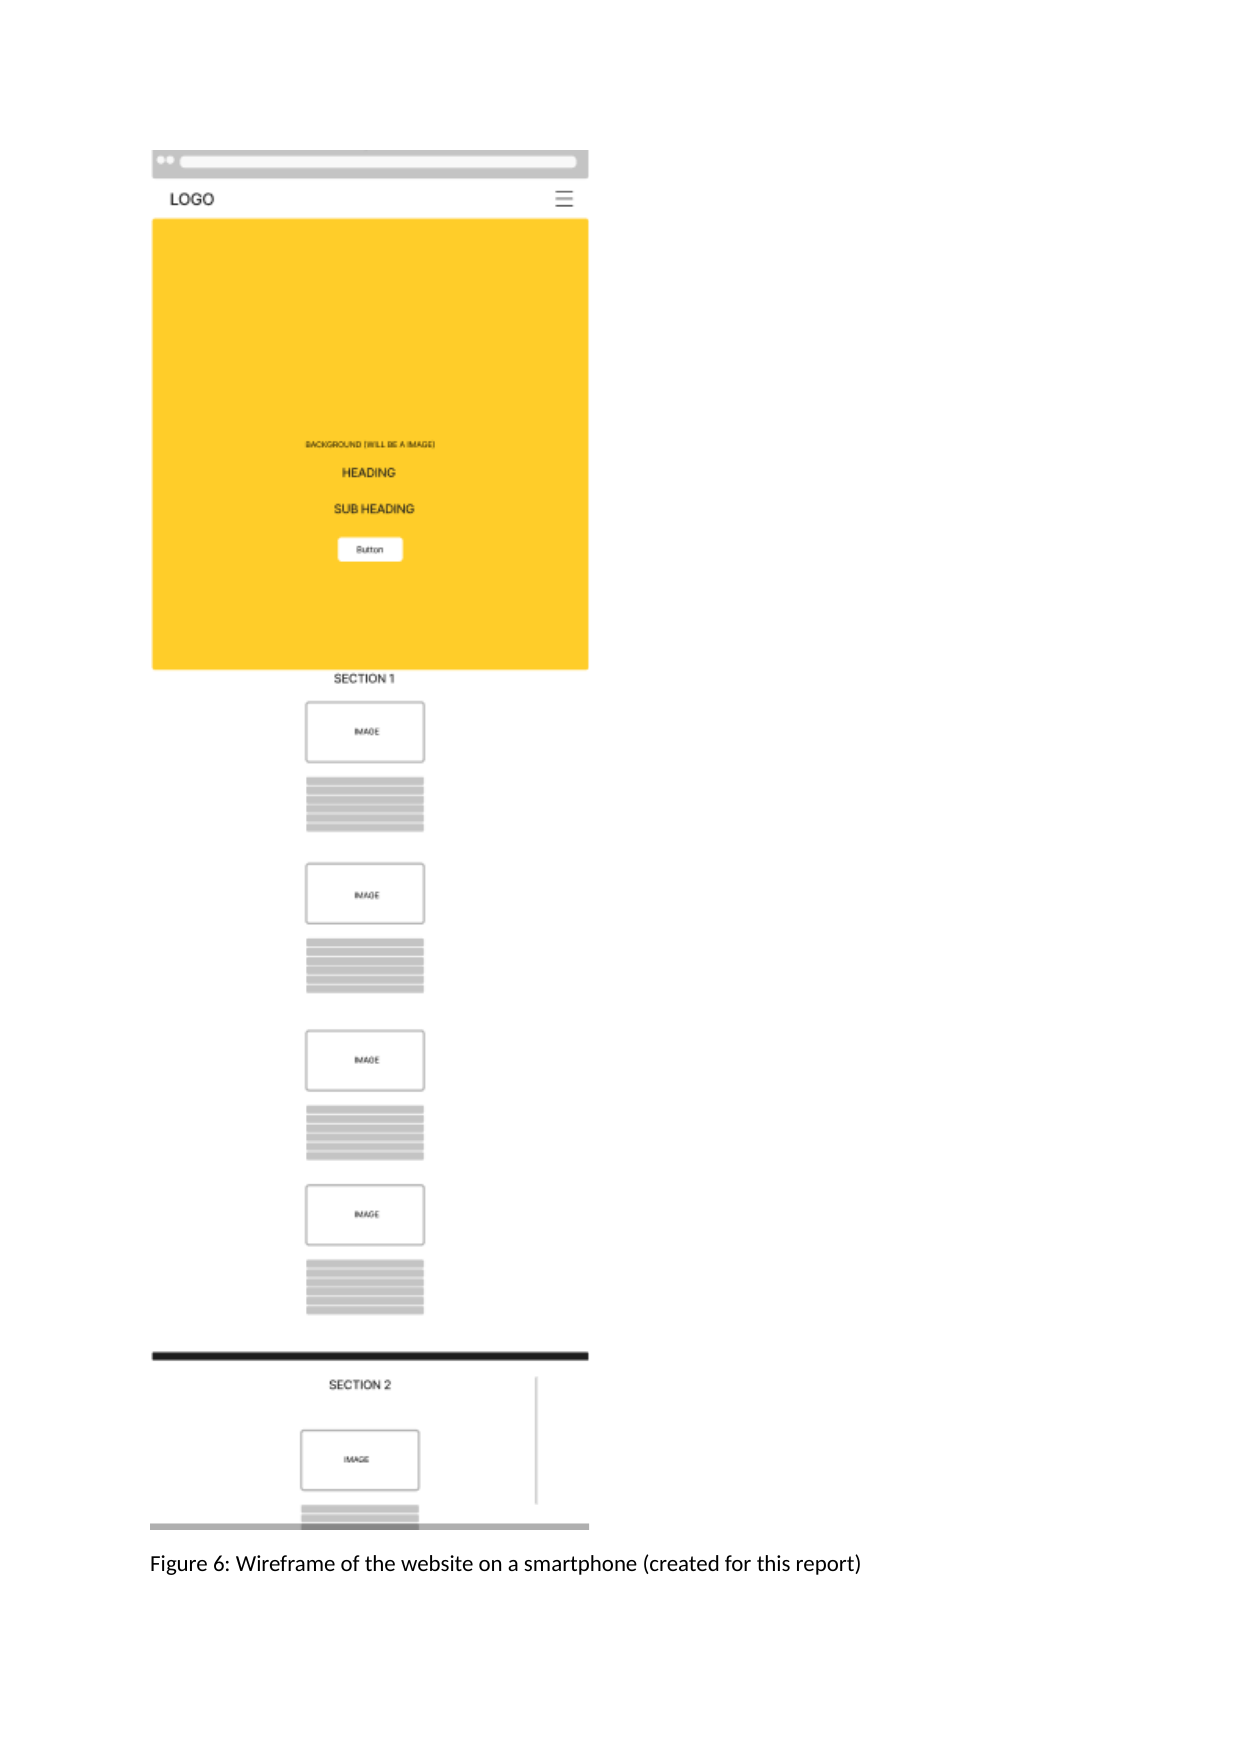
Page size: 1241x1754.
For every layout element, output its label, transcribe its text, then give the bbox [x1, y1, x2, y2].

picture [150, 150, 590, 1530]
text Figure 6: Wireframe of the website on a smartphone (created for this report) [150, 1549, 1090, 1577]
